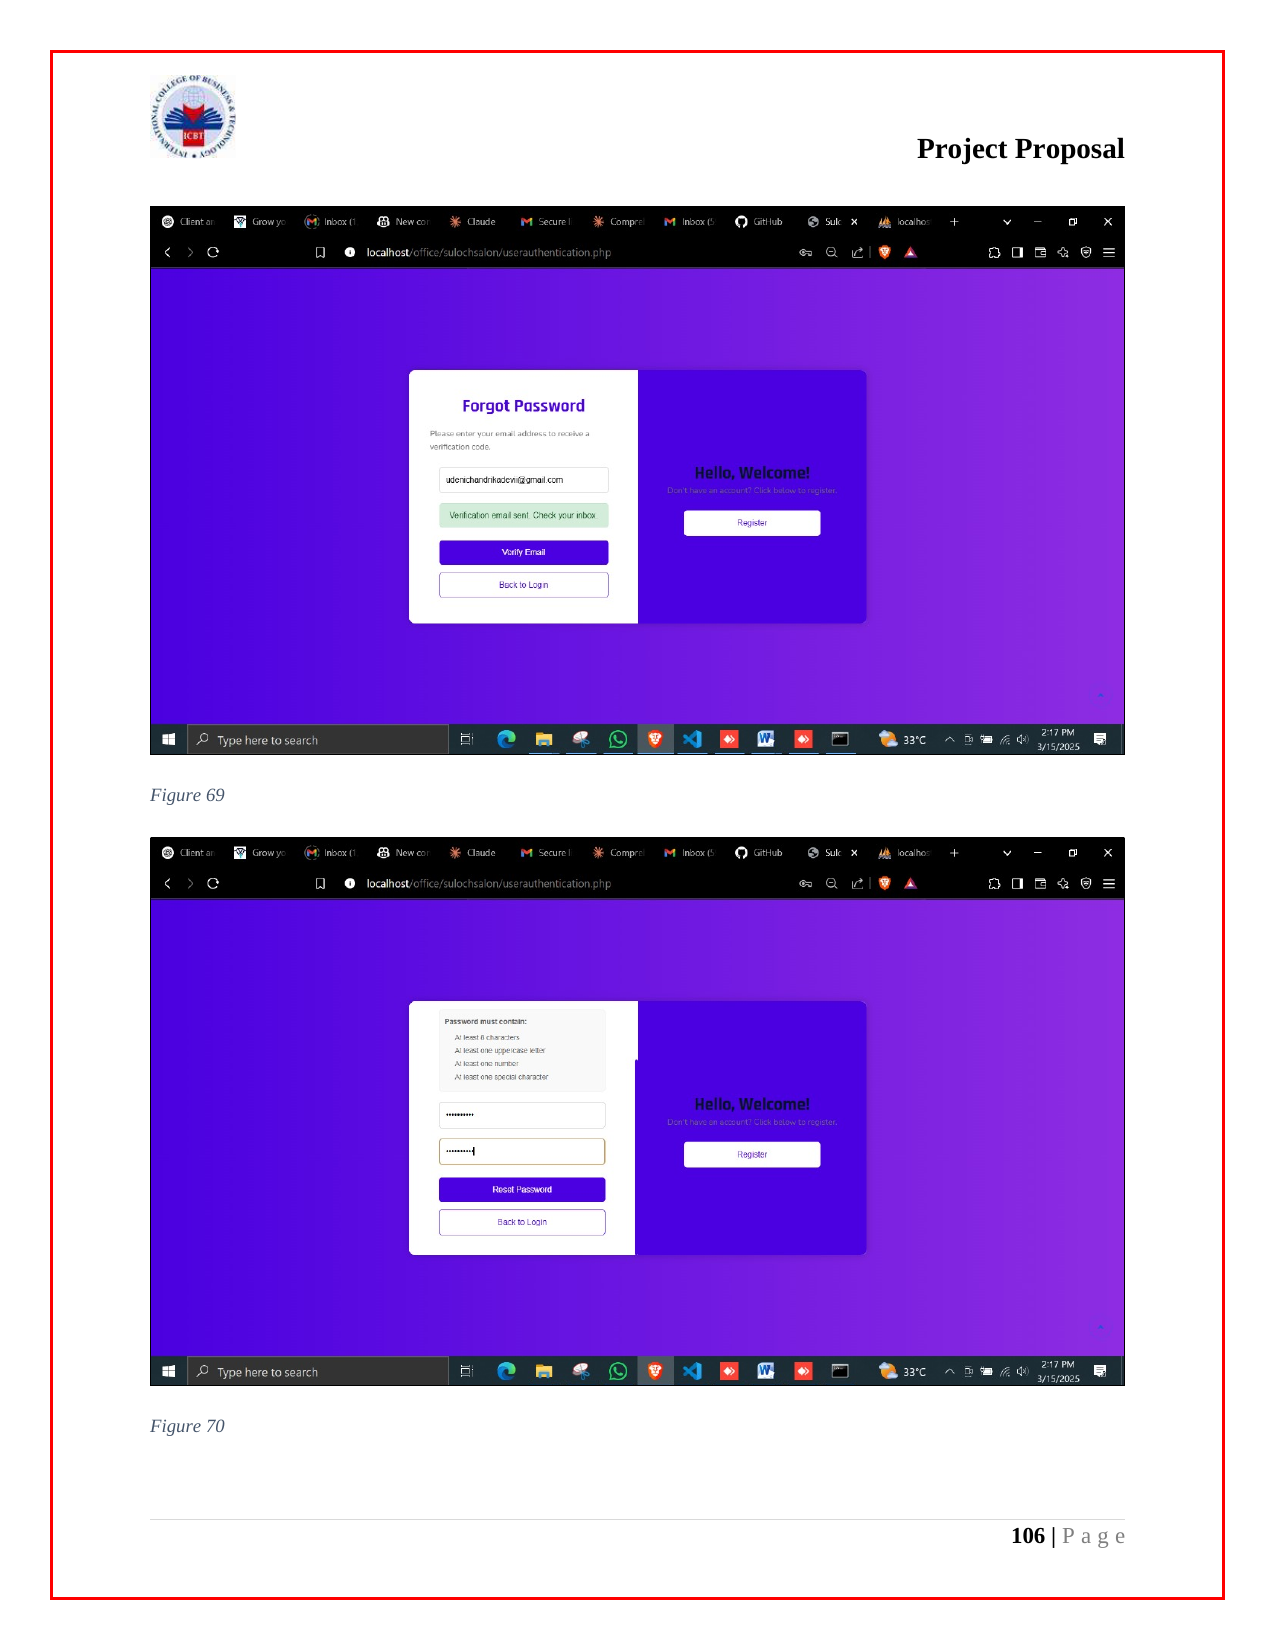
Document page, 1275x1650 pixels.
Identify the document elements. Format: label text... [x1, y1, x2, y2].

picture [151, 839, 1124, 1385]
picture [151, 207, 1124, 754]
text Figure 69 [150, 784, 1125, 806]
text Figure 70 [150, 1415, 1125, 1437]
